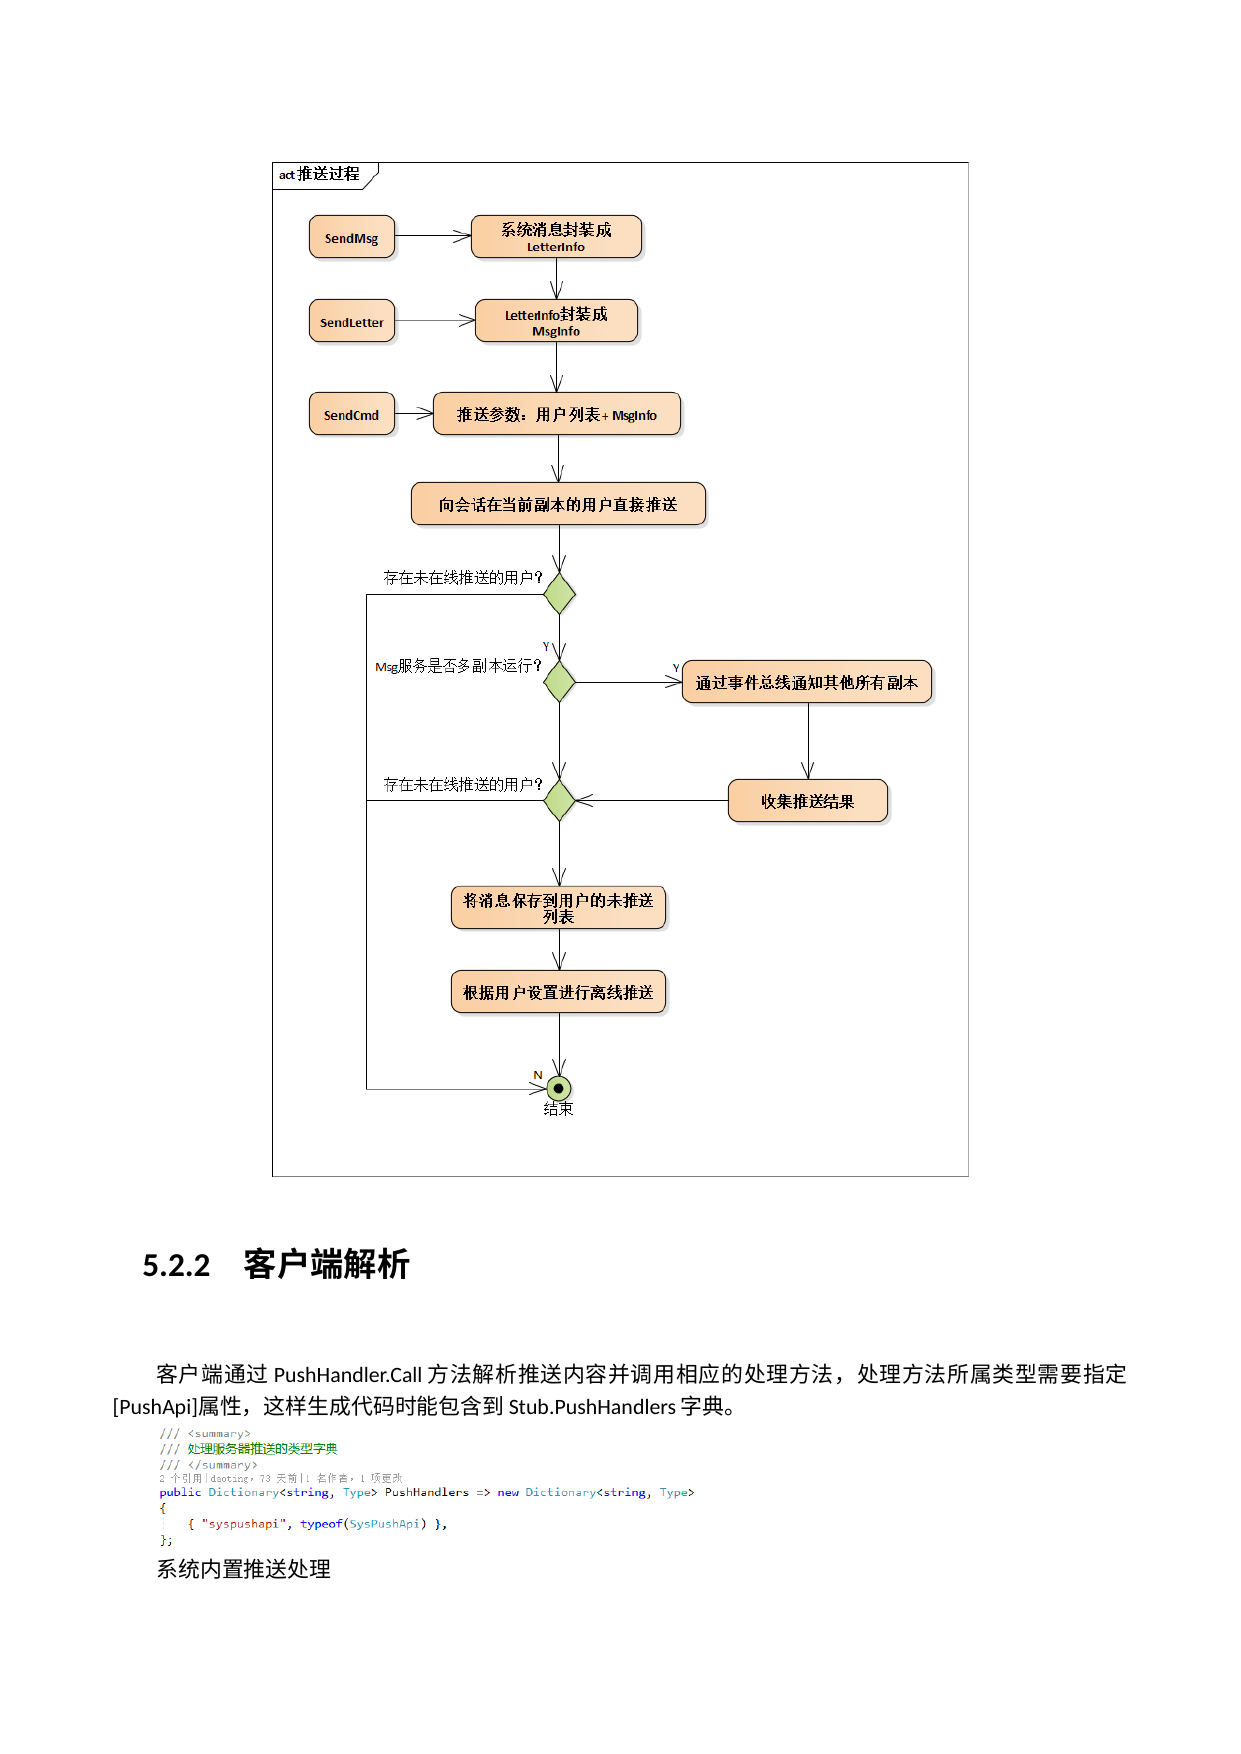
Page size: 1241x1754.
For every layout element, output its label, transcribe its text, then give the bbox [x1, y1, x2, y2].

subtitle 客户端解析 [142, 1229, 1128, 1294]
text 客户端通过PushHandler.Call方法解析推送内容并调用相应的处理方法，处理方法所属类型需要指定[PushApi]属性，这样生成代码时能包含到Stub.PushHandlers字典。 [112, 1356, 1128, 1421]
text 系统内置推送处理 [112, 1551, 1128, 1584]
picture [271, 162, 969, 1177]
picture [156, 1421, 696, 1550]
